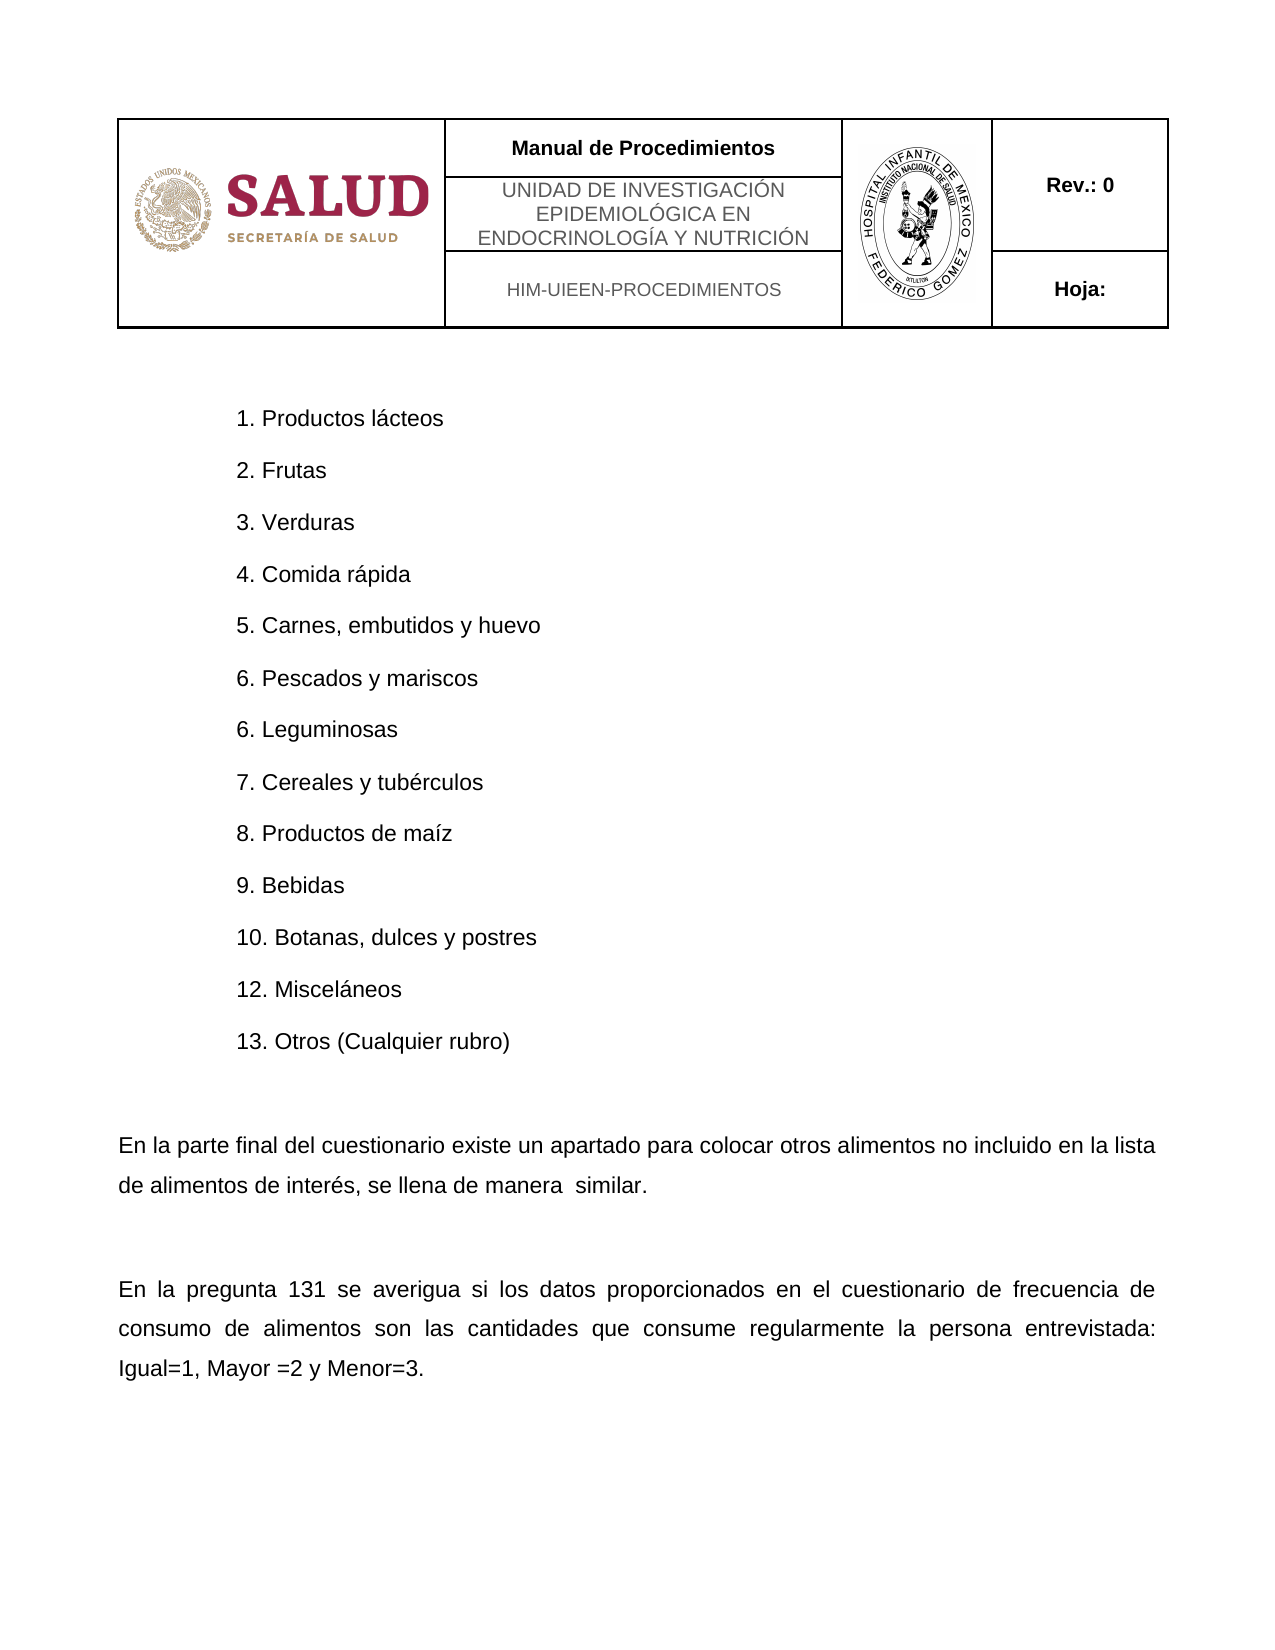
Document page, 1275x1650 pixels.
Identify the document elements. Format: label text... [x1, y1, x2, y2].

text 10. Botanas, dulces y postres [236, 924, 1157, 951]
text 1. Productos lácteos [236, 404, 1157, 431]
text 13. Otros (Cualquier rubro) [236, 1028, 1157, 1055]
text 12. Misceláneos [236, 976, 1157, 1003]
text 2. Frutas [236, 457, 1157, 483]
text 4. Comida rápida [236, 561, 1157, 587]
picture [134, 168, 429, 252]
text 9. Bebidas [236, 872, 1157, 899]
text 6. Pescados y mariscos [236, 664, 1157, 691]
text En la pregunta 131 se averigua si los datos proporcionados en el cuestionario de frecuencia de consumo de alimentos son las cantidades que consume regularmente la persona entrevistada: Igual=1, Mayor =2 y Menor=3. [118, 1276, 1157, 1381]
text 5. Carnes, embutidos y huevo [236, 612, 1157, 639]
text En la parte final del cuestionario existe un apartado para colocar otros alimentos no incluido en la lista de alimentos de interés, se llena de manera similar. [118, 1132, 1157, 1198]
text 7. Cereales y tubérculos [236, 768, 1157, 795]
text 8. Productos de maíz [236, 820, 1157, 847]
text 6. Leguminosas [236, 716, 1157, 743]
text 3. Verduras [236, 508, 1157, 535]
picture [857, 144, 977, 303]
